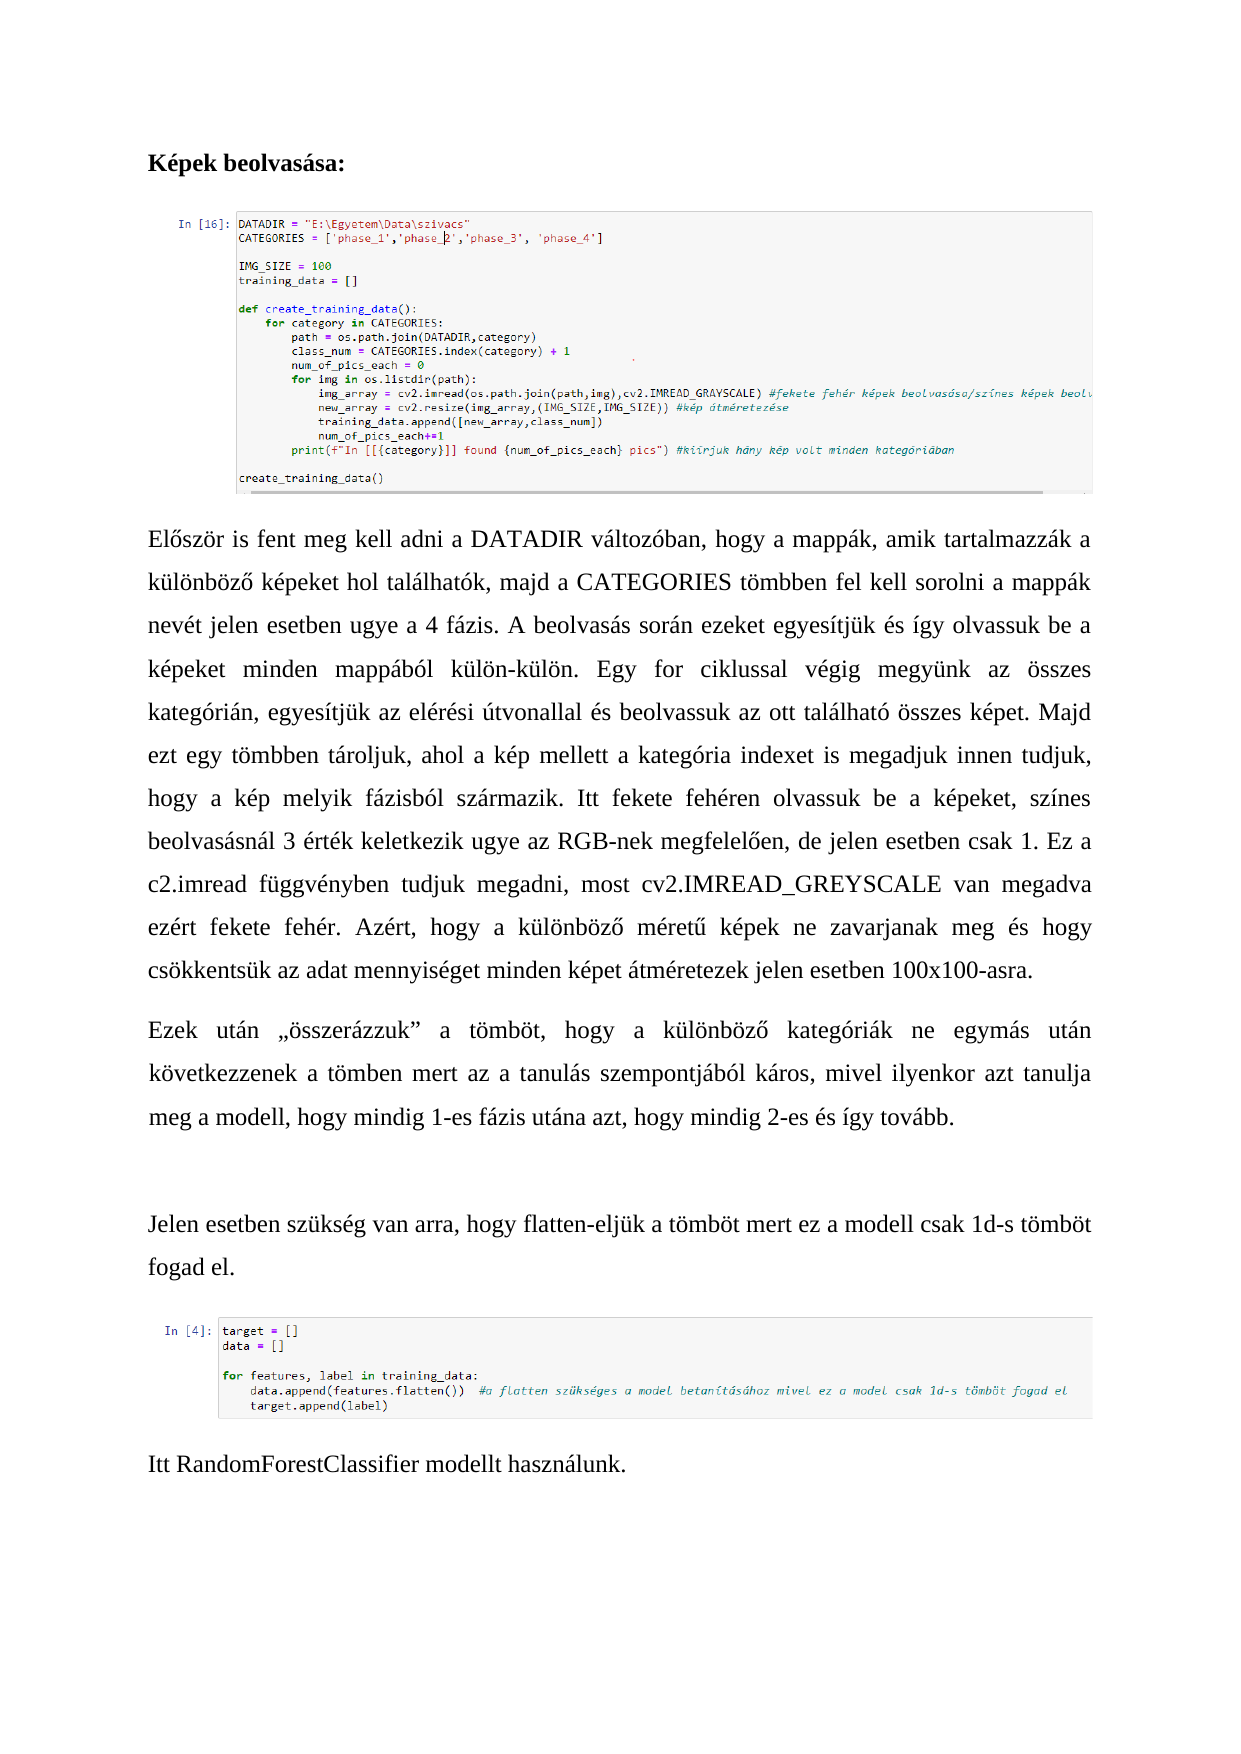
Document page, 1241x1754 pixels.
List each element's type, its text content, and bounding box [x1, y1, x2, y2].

text Képek beolvasása: [148, 148, 1093, 176]
picture [147, 1312, 1093, 1419]
text Jelen esetben szükség van arra, hogy flatten-eljük a tömböt mert ez a modell csak 1d-s tömböt fogad el. [148, 1209, 1093, 1281]
text Itt RandomForestClassifier modellt használunk. [148, 1449, 1093, 1478]
text Először is fent meg kell adni a DATADIR változóban, hogy a mappák, amik tartalmazzák a különböző képeket hol találhatók, majd a CATEGORIES tömbben fel kell sorolni a mappák nevét jelen esetben ugye a 4 fázis. A beolvasás során ezeket egyesítjük és így olvassuk be a képeket minden mappából külön-külön. Egy for ciklussal végig megyünk az összes kategórián, egyesítjük az elérési útvonallal és beolvassuk az ott található összes képet. Majd ezt egy tömbben tároljuk, ahol a kép mellett a kategória indexet is megadjuk innen tudjuk, hogy a kép melyik fázisból származik. Itt fekete fehéren olvassuk be a képeket, színes beolvasásnál 3 érték keletkezik ugye az RGB-nek megfelelően, de jelen esetben csak 1. Ez a c2.imread függvényben tudjuk megadni, most cv2.IMREAD_GREYSCALE van megadva ezért fekete fehér. Azért, hogy a különböző méretű képek ne zavarjanak meg és hogy csökkentsük az adat mennyiséget minden képet átméretezek jelen esetben 100x100-asra. [148, 524, 1093, 984]
text Ezek után „összerázzuk” a tömböt, hogy a különböző kategóriák ne egymás után következzenek a tömben mert az a tanulás szempontjából káros, mivel ilyenkor azt tanulja meg a modell, hogy mindig 1-es fázis utána azt, hogy mindig 2-es és így tovább. [148, 1015, 1093, 1130]
picture [147, 207, 1093, 494]
